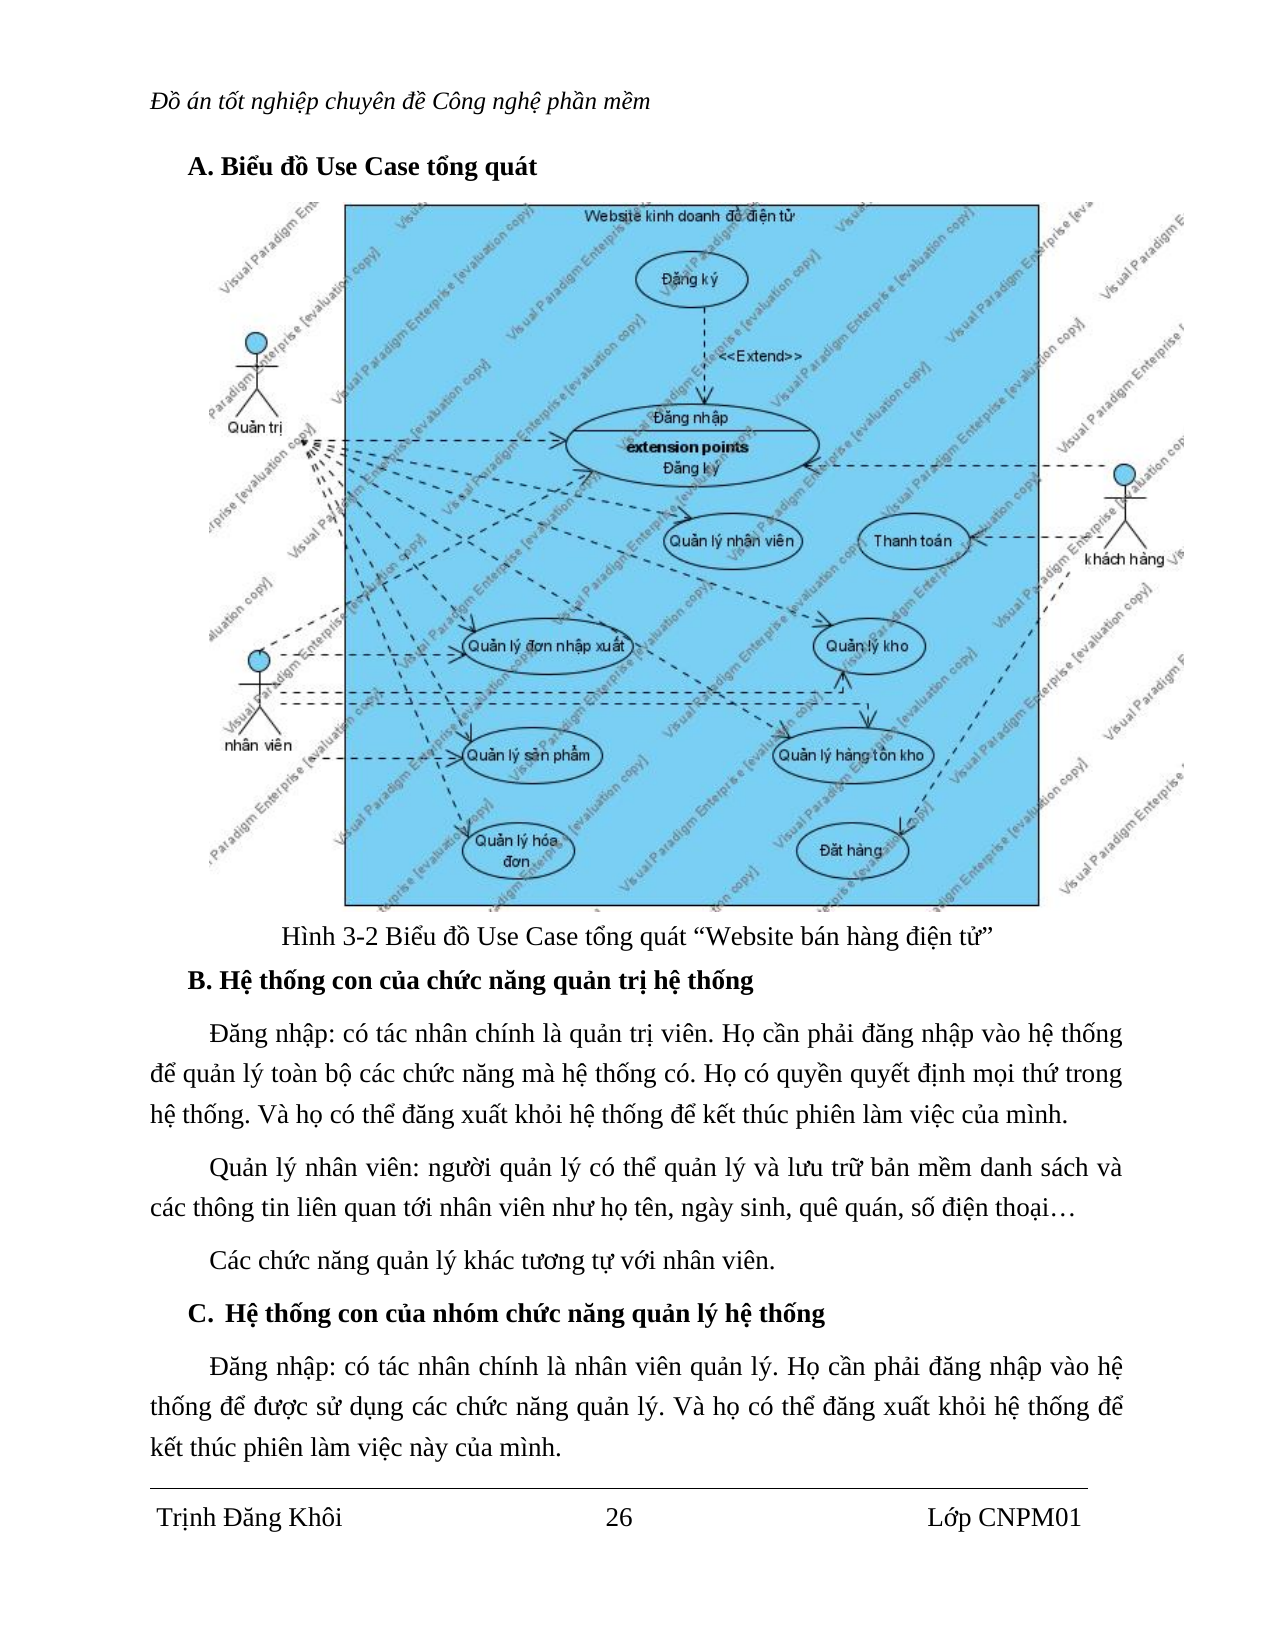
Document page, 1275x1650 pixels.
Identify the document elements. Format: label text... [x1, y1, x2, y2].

picture [209, 202, 1184, 912]
subtitle A. Biểu đồ Use Case tổng quát [187, 150, 1125, 181]
text Quản lý nhân viên: người quản lý có thể quản lý và lưu trữ bản mềm danh sách và các thông tin liên quan tới nhân viên như họ tên, ngày sinh, quê quán, số điện thoại… [150, 1151, 1125, 1222]
text Đăng nhập: có tác nhân chính là quản trị viên. Họ cần phải đăng nhập vào hệ thống để quản lý toàn bộ các chức năng mà hệ thống có. Họ có quyền quyết định mọi thứ trong hệ thống. Và họ có thể đăng xuất khỏi hệ thống để kết thúc phiên làm việc của mình. [150, 1017, 1125, 1129]
subtitle Hệ thống con của nhóm chức năng quản lý hệ thống [187, 1297, 1125, 1328]
text Các chức năng quản lý khác tương tự với nhân viên. [150, 1244, 1125, 1275]
text Đăng nhập: có tác nhân chính là nhân viên quản lý. Họ cần phải đăng nhập vào hệ thống để được sử dụng các chức năng quản lý. Và họ có thể đăng xuất khỏi hệ thống để kết thúc phiên làm việc này của mình. [150, 1350, 1125, 1462]
subtitle B. Hệ thống con của chức năng quản trị hệ thống [187, 964, 1125, 995]
